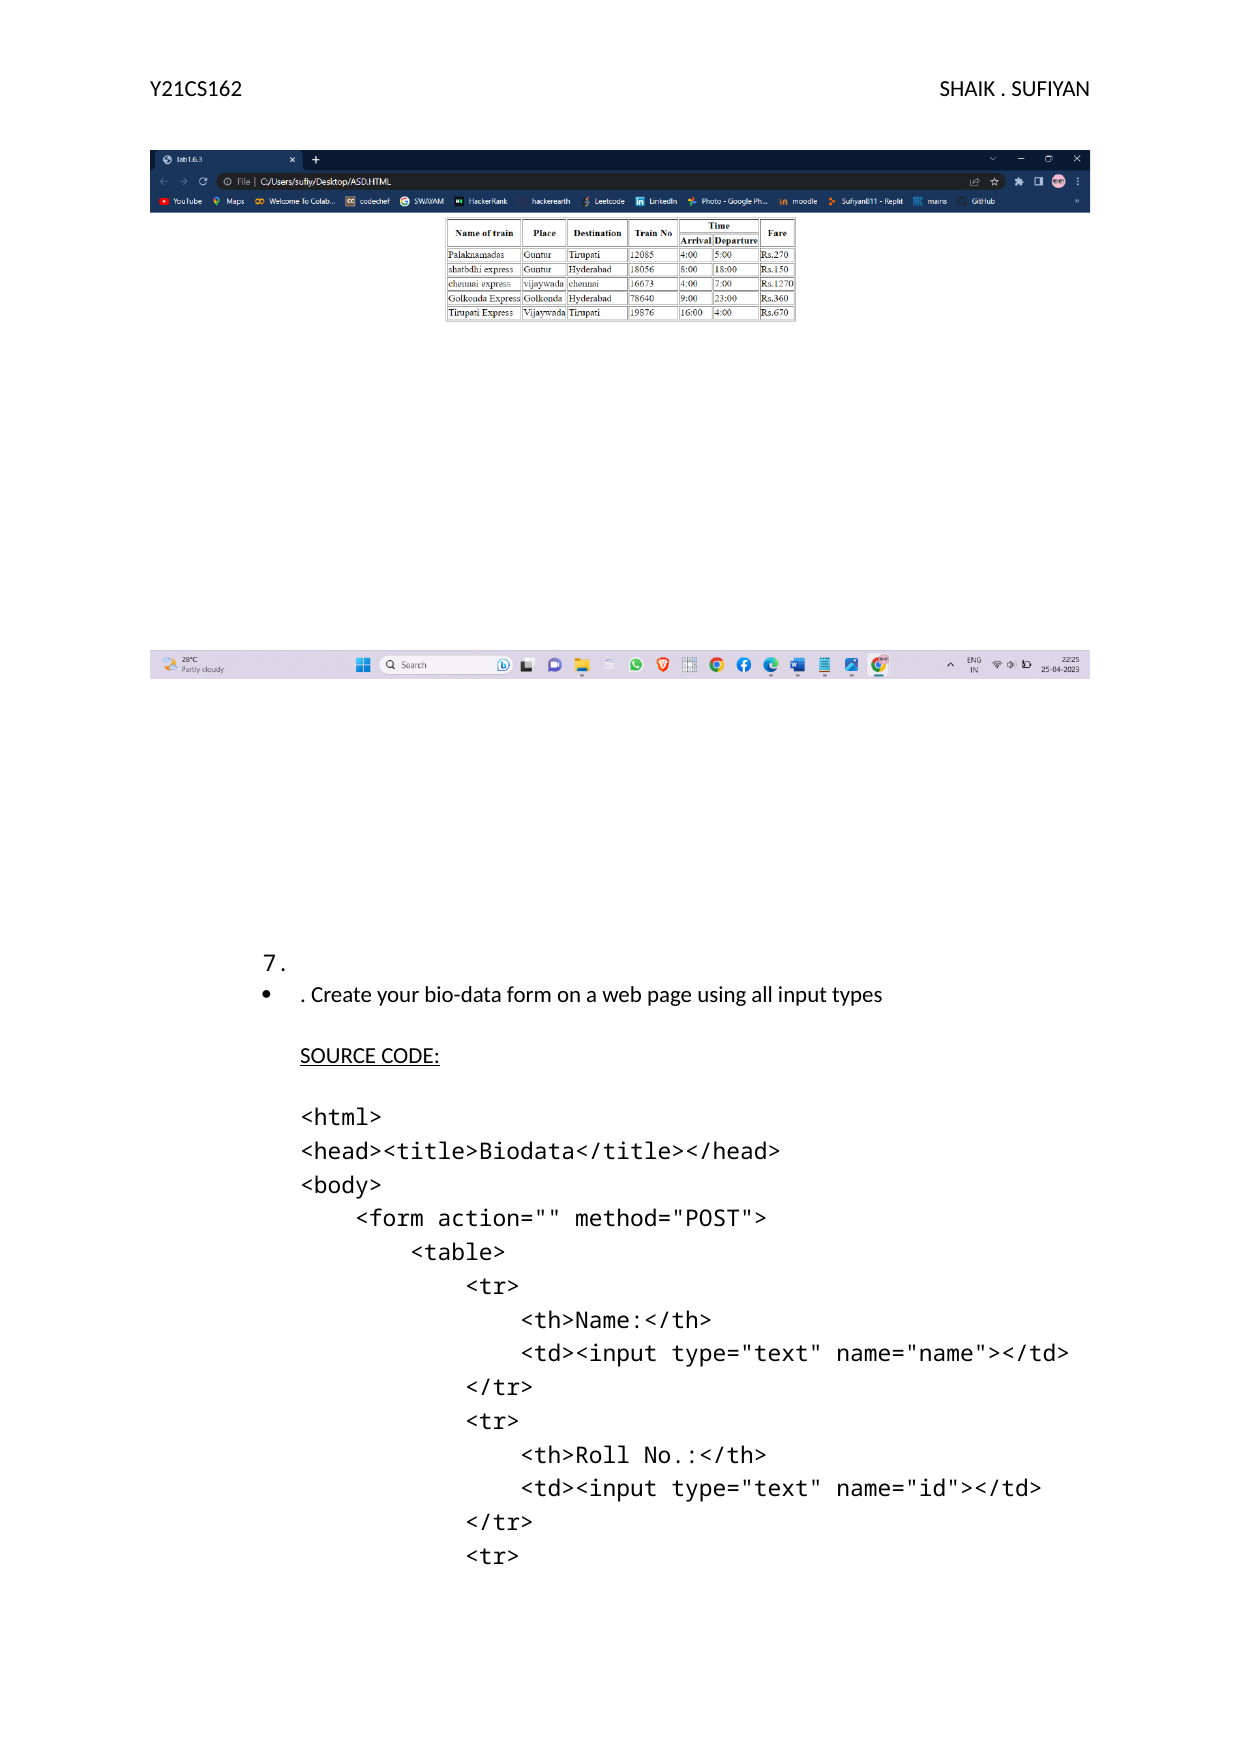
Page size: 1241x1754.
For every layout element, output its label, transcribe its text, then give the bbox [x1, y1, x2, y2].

list <th>Name:</th> [300, 1304, 1090, 1335]
list <tr> [300, 1270, 1090, 1301]
list </tr> [300, 1506, 1090, 1537]
list SOURCE CODE: [300, 1041, 1090, 1069]
list <td><input type="text" name="name"></td> [300, 1337, 1090, 1369]
list <tr> [300, 1405, 1090, 1436]
list <tr> [300, 1540, 1090, 1571]
list <html> [300, 1101, 1090, 1132]
list <body> [300, 1169, 1090, 1200]
list <th>Roll No.:</th> [300, 1439, 1090, 1470]
picture [150, 150, 1091, 679]
list <head><title>Biodata</title></head> [300, 1135, 1090, 1166]
list <form action="" method="POST"> [300, 1202, 1090, 1234]
list . Create your bio-data form on a web page using all input types [262, 980, 1090, 1008]
list <table> [300, 1236, 1090, 1267]
list <td><input type="text" name="id"></td> [300, 1472, 1090, 1504]
list </tr> [300, 1371, 1090, 1402]
